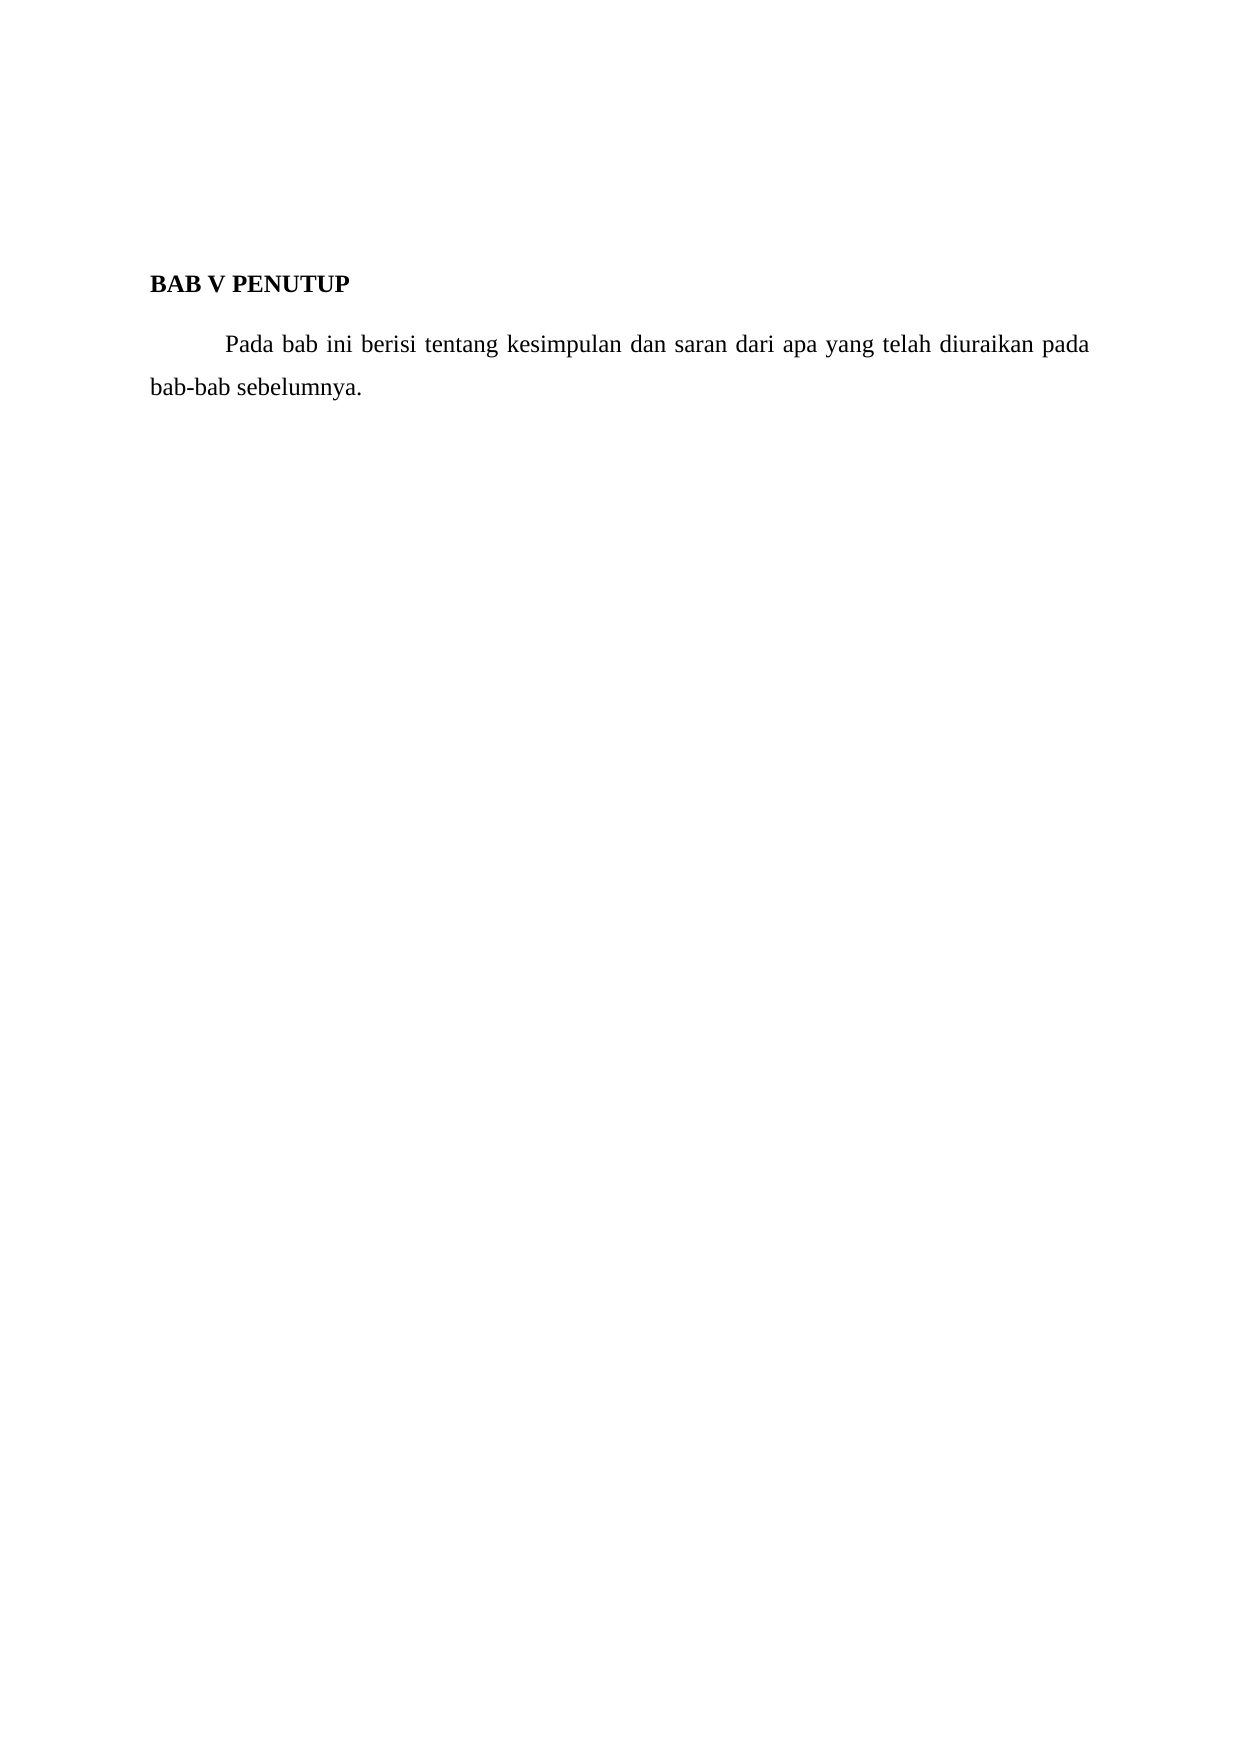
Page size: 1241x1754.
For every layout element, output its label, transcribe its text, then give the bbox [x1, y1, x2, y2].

text Pada bab ini berisi tentang kesimpulan dan saran dari apa yang telah diuraikan pada bab-bab sebelumnya. [150, 329, 1090, 401]
text BAB V PENUTUP [150, 269, 1090, 298]
